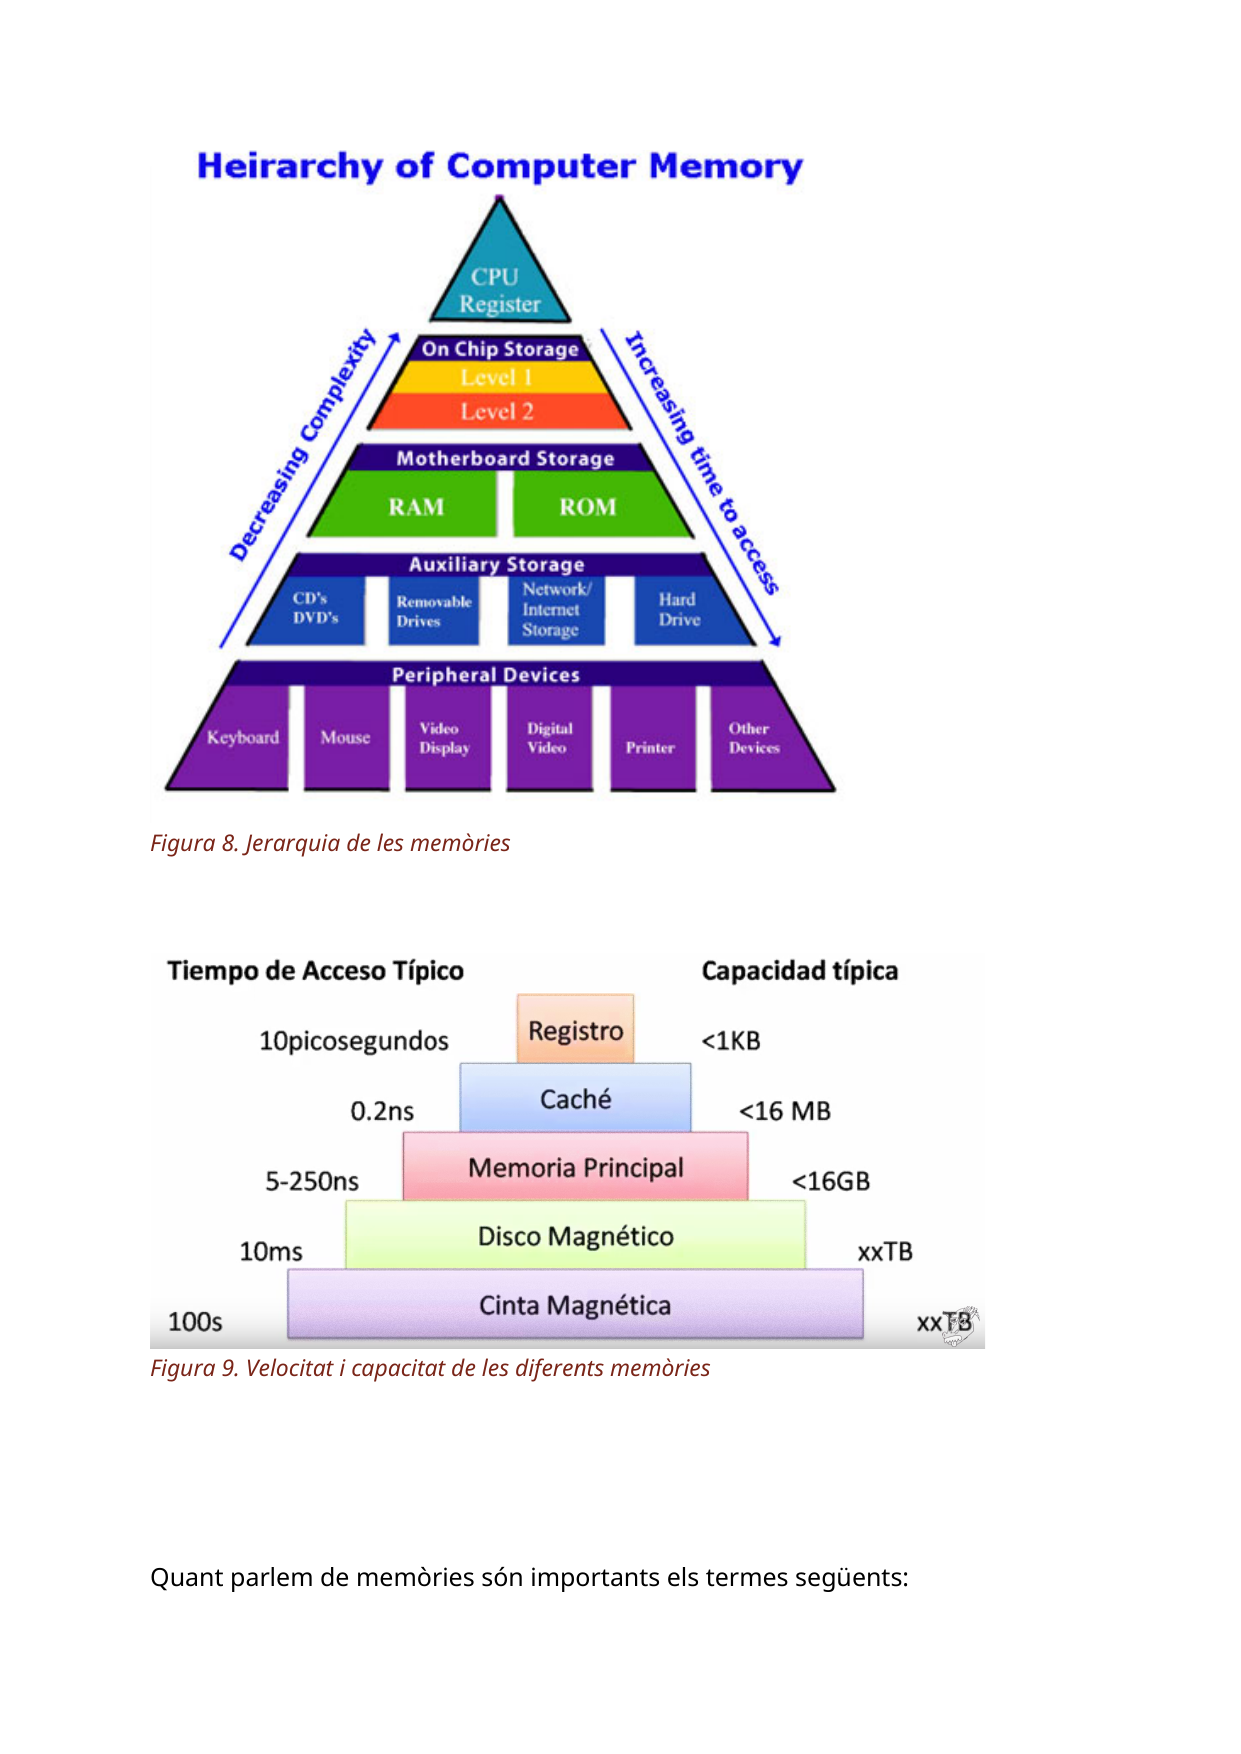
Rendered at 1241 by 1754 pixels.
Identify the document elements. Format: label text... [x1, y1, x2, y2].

text Figura 8. Jerarquia de les memòries [150, 827, 1090, 858]
text Figura 9. Velocitat i capacitat de les diferents memòries [150, 1352, 1090, 1383]
text Quant parlem de memòries són importants els termes següents: [150, 1559, 1090, 1593]
picture [150, 150, 857, 823]
picture [150, 953, 986, 1349]
